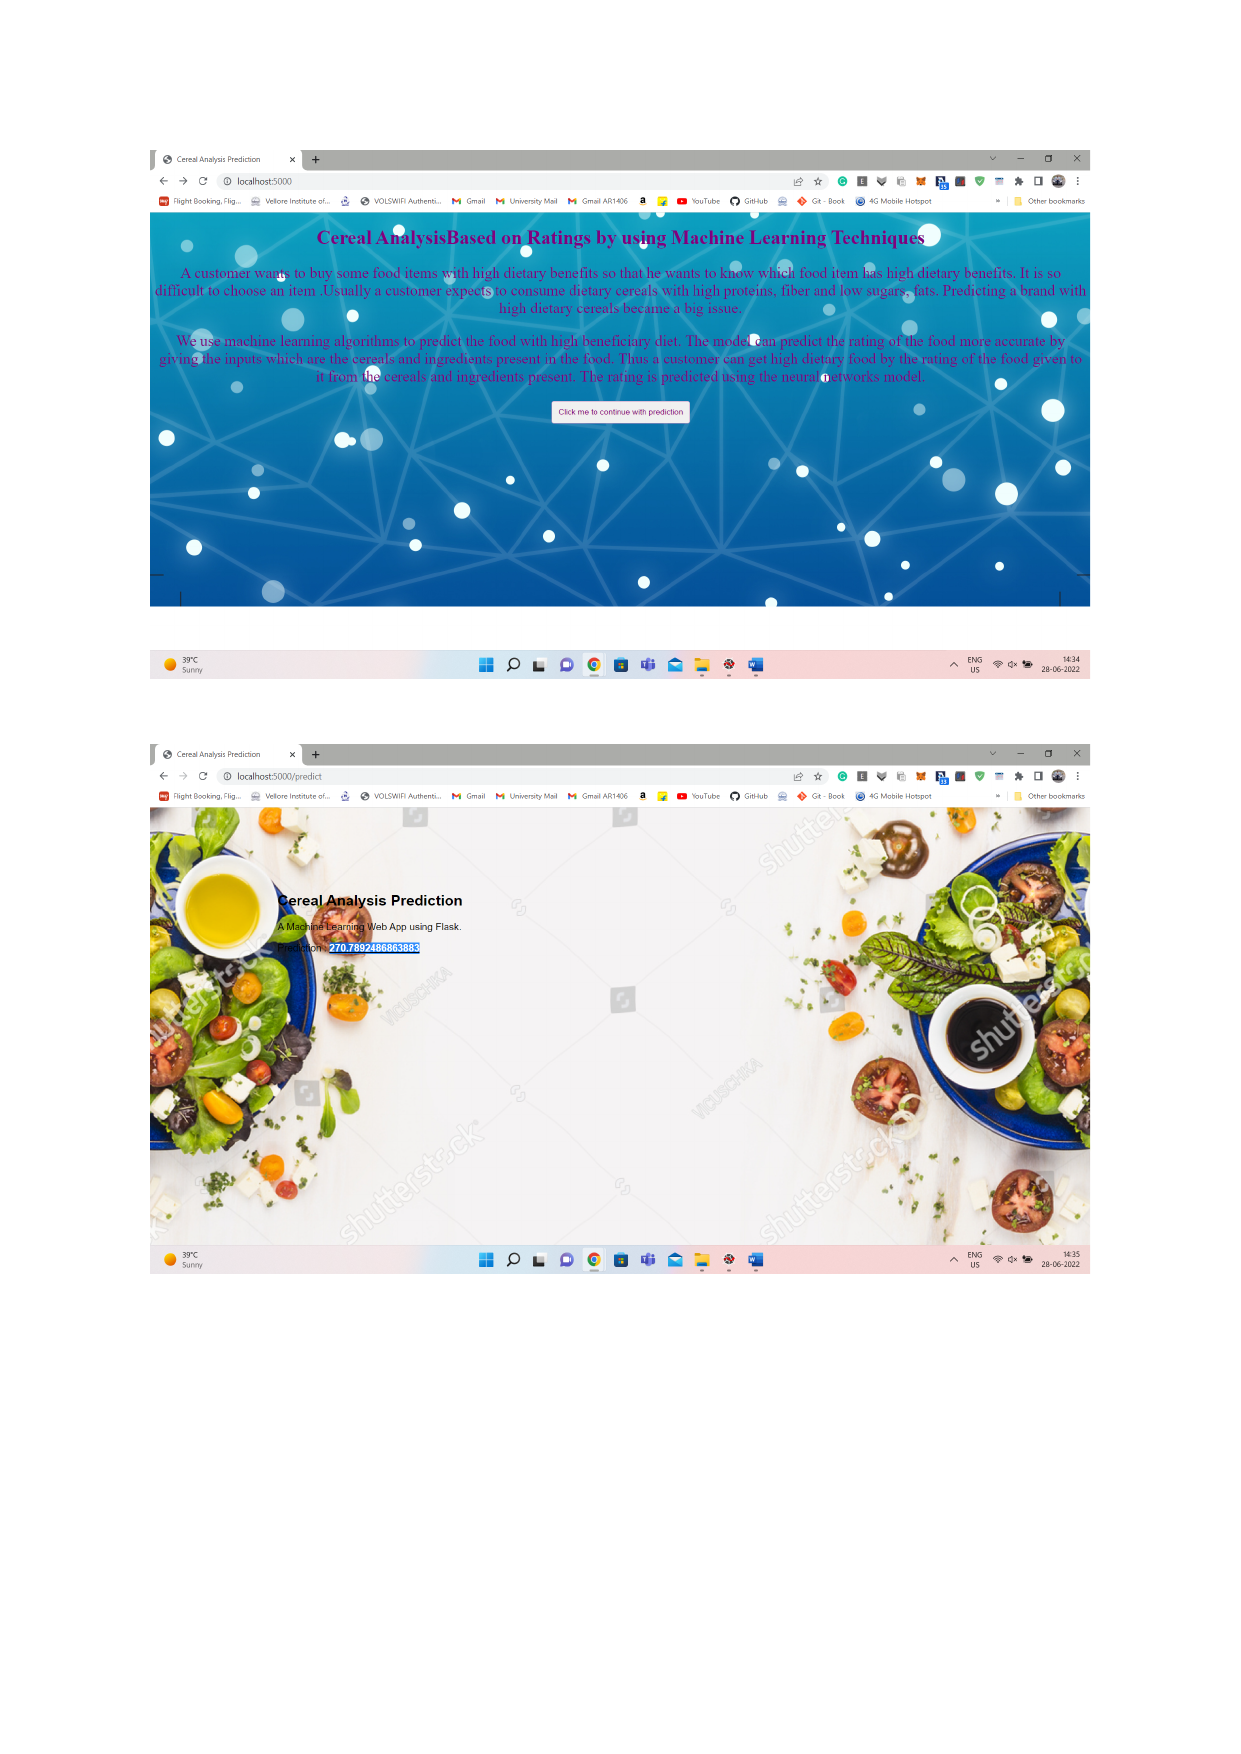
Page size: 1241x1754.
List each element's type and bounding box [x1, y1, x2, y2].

picture [150, 150, 1091, 679]
picture [170, 228, 202, 259]
picture [150, 744, 1091, 1274]
